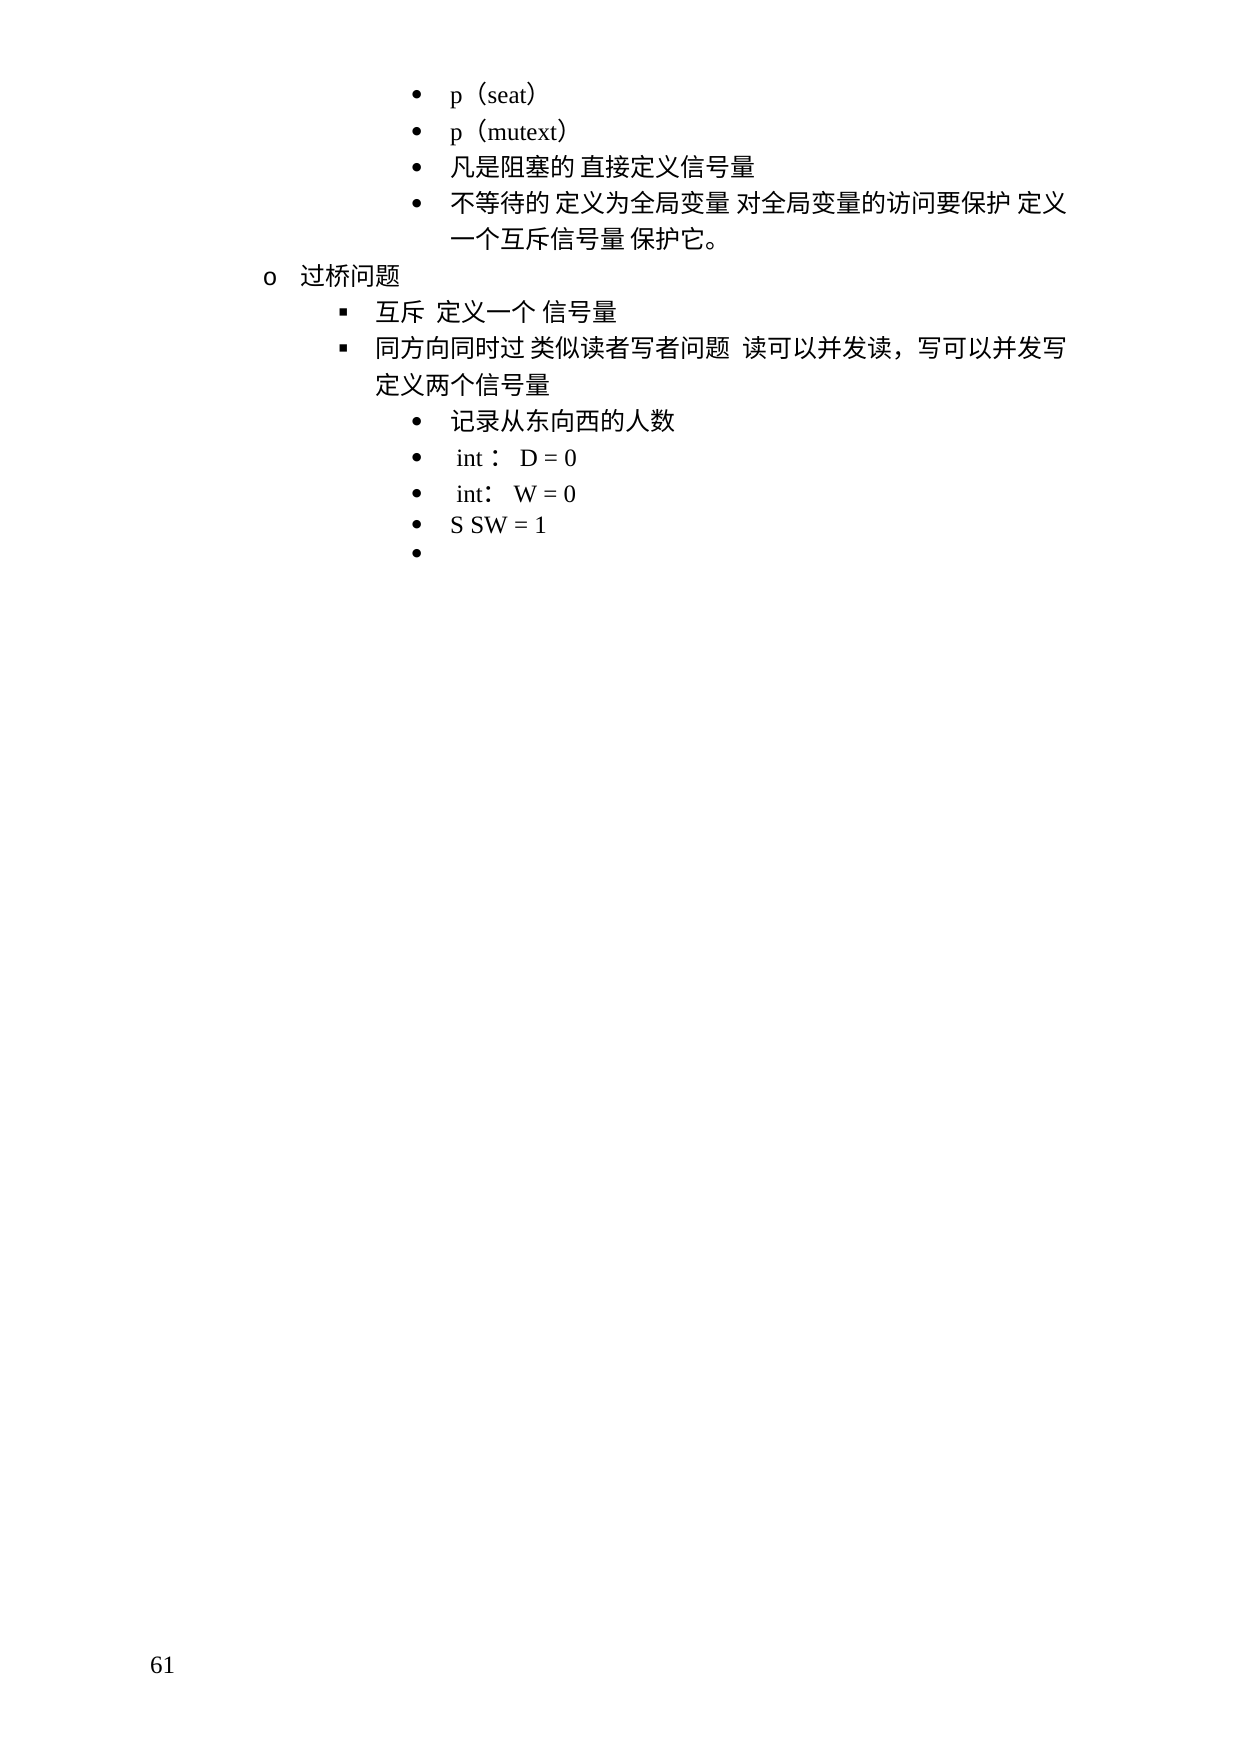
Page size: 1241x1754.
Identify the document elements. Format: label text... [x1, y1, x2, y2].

list 同方向同时过 类似读者写者问题 读可以并发读，写可以并发写 定义两个信号量 [337, 329, 1090, 401]
list 凡是阻塞的 直接定义信号量 [412, 147, 1090, 184]
list 不等待的 定义为全局变量 对全局变量的访问要保护 定义一个互斥信号量 保护它。 [412, 184, 1090, 256]
list int： W = 0 [412, 474, 1090, 510]
list 记录从东向西的人数 [412, 401, 1090, 438]
list int ： D = 0 [412, 438, 1090, 474]
list 互斥 定义一个 信号量 [337, 293, 1090, 329]
list 过桥问题 [262, 256, 1090, 293]
list S SW = 1 [412, 510, 1090, 539]
list p（mutext） [412, 111, 1090, 147]
list p（seat） [412, 75, 1090, 111]
